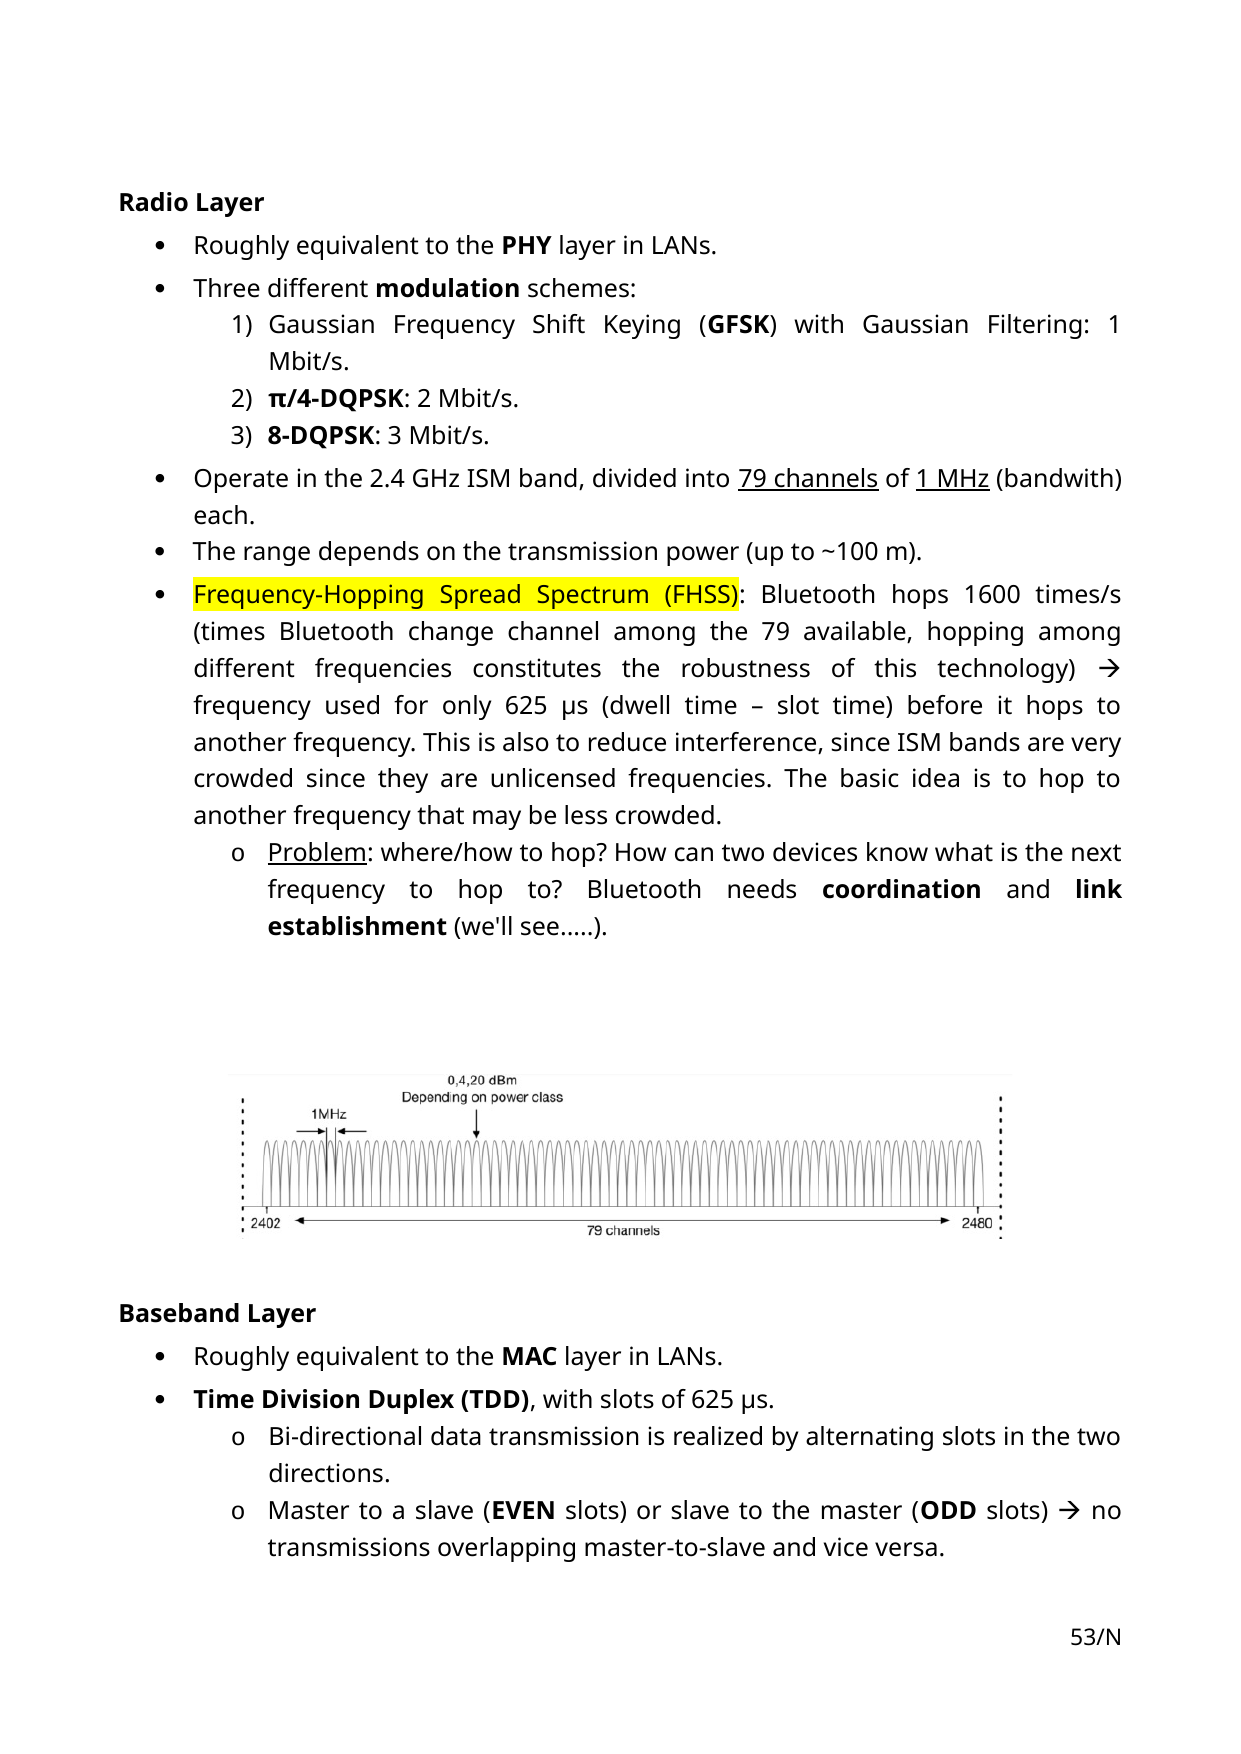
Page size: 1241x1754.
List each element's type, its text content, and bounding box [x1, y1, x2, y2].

list Frequency-Hopping Spread Spectrum (FHSS): Bluetooth hops 1600 times/s (times Bluetooth change channel among the 79 available, hopping among different frequencies constitutes the robustness of this technology) frequency used for only 625 μs (dwell time – slot time) before it hops to another frequency. This is also to reduce interference, since ISM bands are very crowded since they are unlicensed frequencies. The basic idea is to hop to another frequency that may be less crowded. [156, 577, 1122, 832]
picture [227, 1055, 1013, 1257]
list Master to a slave (EVEN slots) or slave to the master (ODD slots) no transmissions overlapping master-to-slave and vice versa. [230, 1492, 1122, 1563]
text Baseband Layer [118, 1296, 1122, 1330]
list Problem: where/how to hop? How can two devices know what is the next frequency to hop to? Bluetooth needs coordination and link establishment (we'll see.....). [230, 834, 1122, 942]
list Three different modulation schemes: [156, 270, 1122, 304]
list Gaussian Frequency Shift Keying (GFSK) with Gaussian Filtering: 1 Mbit/s. [231, 307, 1122, 378]
list 8-DQPSK: 3 Mbit/s. [230, 417, 1122, 452]
list Bi-directional data transmission is realized by alternating slots in the two directions. [231, 1419, 1122, 1490]
list Operate in the 2.4 GHz ISM band, divided into 79 channels of 1 MHz (bandwith) each. [156, 461, 1122, 531]
list Time Division Duplex (TDD), with slots of 625 μs. [156, 1382, 1122, 1416]
list Roughly equivalent to the PHY layer in LANs. [156, 227, 1122, 261]
text Radio Layer [118, 184, 1122, 218]
list The range depends on the transmission power (up to ~100 m). [155, 534, 1122, 568]
list Roughly equivalent to the MAC layer in LANs. [156, 1339, 1122, 1373]
list π/4-DQPSK: 2 Mbit/s. [231, 381, 1122, 415]
